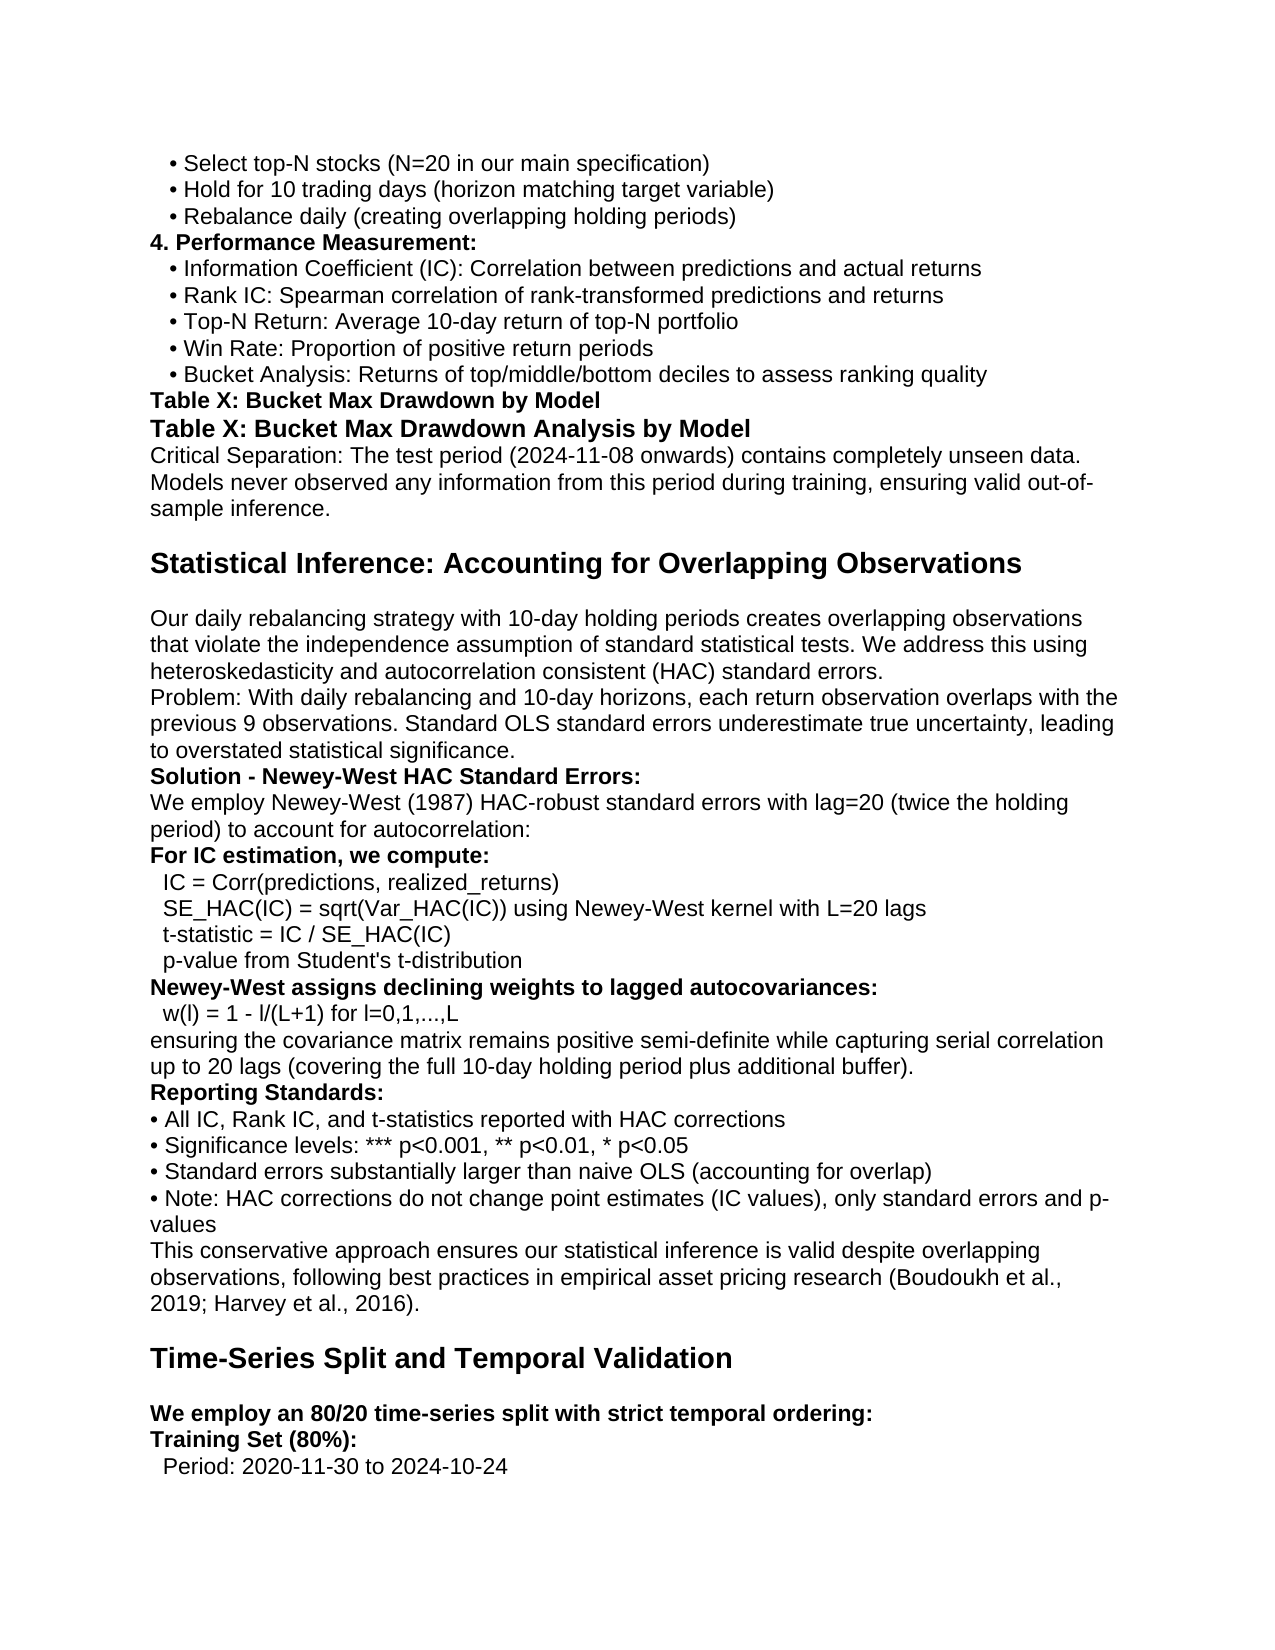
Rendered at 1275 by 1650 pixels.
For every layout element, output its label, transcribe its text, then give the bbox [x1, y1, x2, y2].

text For IC estimation, we compute: [150, 842, 1125, 868]
text 4. Performance Measurement: [150, 229, 1125, 255]
text • Significance levels: *** p<0.001, ** p<0.01, * p<0.05 [150, 1132, 1125, 1158]
text t-statistic = IC / SE_HAC(IC) [150, 921, 1125, 947]
text This conservative approach ensures our statistical inference is valid despite overlapping observations, following best practices in empirical asset pricing research (Boudoukh et al., 2019; Harvey et al., 2016). [150, 1237, 1125, 1316]
text • All IC, Rank IC, and t-statistics reported with HAC corrections [150, 1106, 1125, 1132]
text • Bucket Analysis: Returns of top/middle/bottom deciles to assess ranking quality [150, 361, 1125, 387]
text • Hold for 10 trading days (horizon matching target variable) [150, 176, 1125, 203]
subtitle Time-Series Split and Temporal Validation [150, 1341, 1125, 1375]
text Our daily rebalancing strategy with 10-day holding periods creates overlapping observations that violate the independence assumption of standard statistical tests. We address this using heteroskedasticity and autocorrelation consistent (HAC) standard errors. [150, 605, 1125, 684]
text Critical Separation: The test period (2024-11-08 onwards) contains completely unseen data. Models never observed any information from this period during training, ensuring valid out-of-sample inference. [150, 442, 1125, 521]
text • Information Coefficient (IC): Correlation between predictions and actual returns [150, 255, 1125, 282]
subtitle Statistical Inference: Accounting for Overlapping Observations [150, 546, 1125, 580]
text • Rank IC: Spearman correlation of rank-transformed predictions and returns [150, 282, 1125, 308]
text Period: 2020-11-30 to 2024-10-24 [150, 1453, 1125, 1479]
text • Rebalance daily (creating overlapping holding periods) [150, 203, 1125, 229]
text SE_HAC(IC) = sqrt(Var_HAC(IC)) using Newey-West kernel with L=20 lags [150, 895, 1125, 921]
text • Standard errors substantially larger than naive OLS (accounting for overlap) [150, 1158, 1125, 1185]
text Training Set (80%): [150, 1426, 1125, 1453]
text • Select top-N stocks (N=20 in our main specification) [150, 150, 1125, 176]
text Problem: With daily rebalancing and 10-day horizons, each return observation overlaps with the previous 9 observations. Standard OLS standard errors underestimate true uncertainty, leading to overstated statistical significance. [150, 684, 1125, 763]
text Table X: Bucket Max Drawdown Analysis by Model [150, 413, 1125, 442]
text IC = Corr(predictions, realized_returns) [150, 868, 1125, 895]
text Newey-West assigns declining weights to lagged autocovariances: [150, 974, 1125, 1000]
text • Win Rate: Proportion of positive return periods [150, 334, 1125, 361]
text ensuring the covariance matrix remains positive semi-definite while capturing serial correlation up to 20 lags (covering the full 10-day holding period plus additional buffer). [150, 1027, 1125, 1079]
text Table X: Bucket Max Drawdown by Model [150, 387, 1125, 413]
text p-value from Student's t-distribution [150, 947, 1125, 974]
text w(l) = 1 - l/(L+1) for l=0,1,...,L [150, 1000, 1125, 1027]
text Reporting Standards: [150, 1079, 1125, 1106]
text • Top-N Return: Average 10-day return of top-N portfolio [150, 308, 1125, 334]
text • Note: HAC corrections do not change point estimates (IC values), only standard errors and p-values [150, 1185, 1125, 1237]
text Solution - Newey-West HAC Standard Errors: [150, 763, 1125, 789]
text We employ Newey-West (1987) HAC-robust standard errors with lag=20 (twice the holding period) to account for autocorrelation: [150, 789, 1125, 842]
text We employ an 80/20 time-series split with strict temporal ordering: [150, 1400, 1125, 1426]
